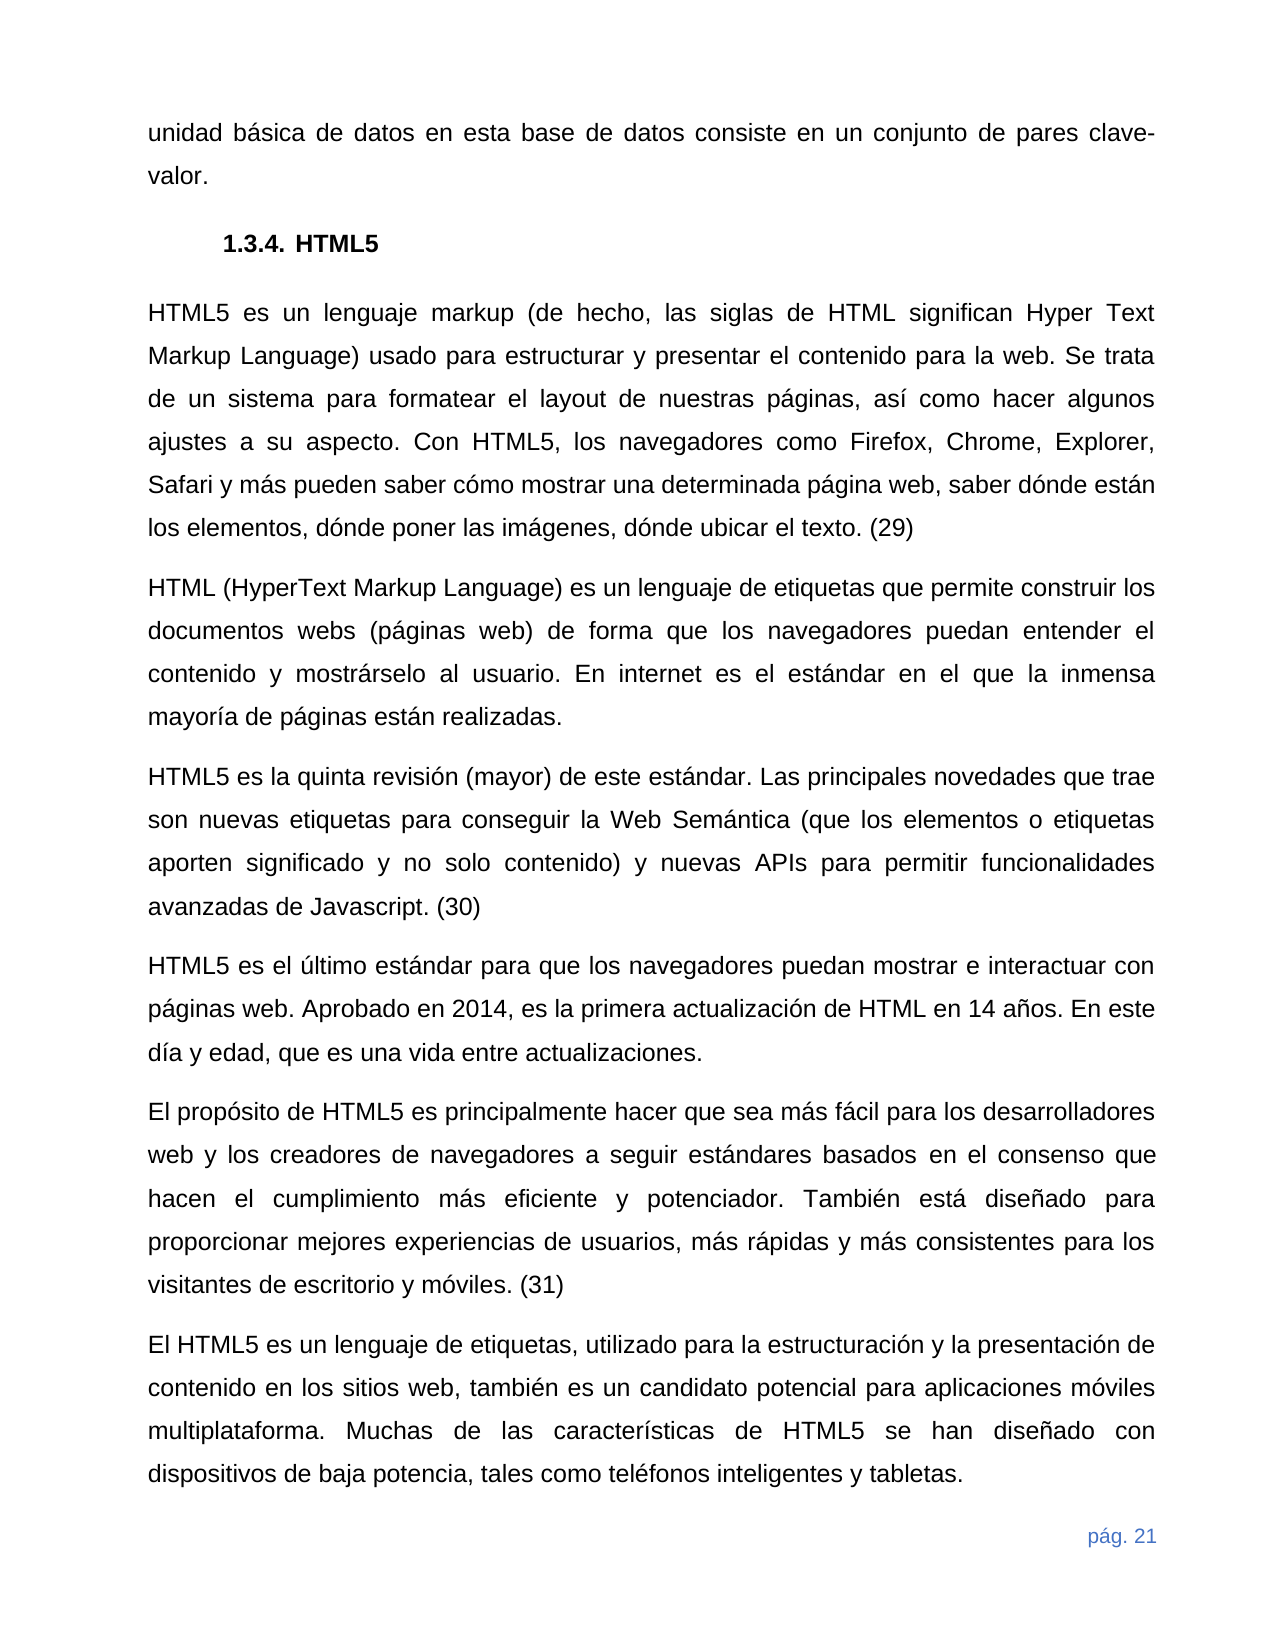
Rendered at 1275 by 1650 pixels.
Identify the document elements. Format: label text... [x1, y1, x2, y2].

text HTML5 es la quinta revisión (mayor) de este estándar. Las principales novedades que trae son nuevas etiquetas para conseguir la Web Semántica (que los elementos o etiquetas aporten significado y no solo contenido) y nuevas APIs para permitir funcionalidades avanzadas de Javascript. (30) [148, 762, 1157, 920]
text HTML (HyperText Markup Language) es un lenguaje de etiquetas que permite construir los documentos webs (páginas web) de forma que los navegadores puedan entender el contenido y mostrárselo al usuario. En internet es el estándar en el que la inmensa mayoría de páginas están realizadas. [148, 573, 1157, 731]
text HTML5 es un lenguaje markup (de hecho, las siglas de HTML significan Hyper Text Markup Language) usado para estructurar y presentar el contenido para la web. Se trata de un sistema para formatear el layout de nuestras páginas, así como hacer algunos ajustes a su aspecto. Con HTML5, los navegadores como Firefox, Chrome, Explorer, Safari y más pueden saber cómo mostrar una determinada página web, saber dónde están los elementos, dónde poner las imágenes, dónde ubicar el texto. (29) [148, 297, 1157, 542]
subtitle HTML5 [223, 229, 1157, 258]
text El propósito de HTML5 es principalmente hacer que sea más fácil para los desarrolladores web y los creadores de navegadores a seguir estándares basados ​​en el consenso que hacen el cumplimiento más eficiente y potenciador. También está diseñado para proporcionar mejores experiencias de usuarios, más rápidas y más consistentes para los visitantes de escritorio y móviles. (31) [148, 1097, 1157, 1298]
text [148, 118, 1157, 190]
text HTML5 es el último estándar para que los navegadores puedan mostrar e interactuar con páginas web. Aprobado en 2014, es la primera actualización de HTML en 14 años. En este día y edad, que es una vida entre actualizaciones. [148, 951, 1157, 1066]
text El HTML5 es un lenguaje de etiquetas, utilizado para la estructuración y la presentación de contenido en los sitios web, también es un candidato potencial para aplicaciones móviles multiplataforma. Muchas de las características de HTML5 se han diseñado con dispositivos de baja potencia, tales como teléfonos inteligentes y tabletas. [148, 1329, 1157, 1488]
